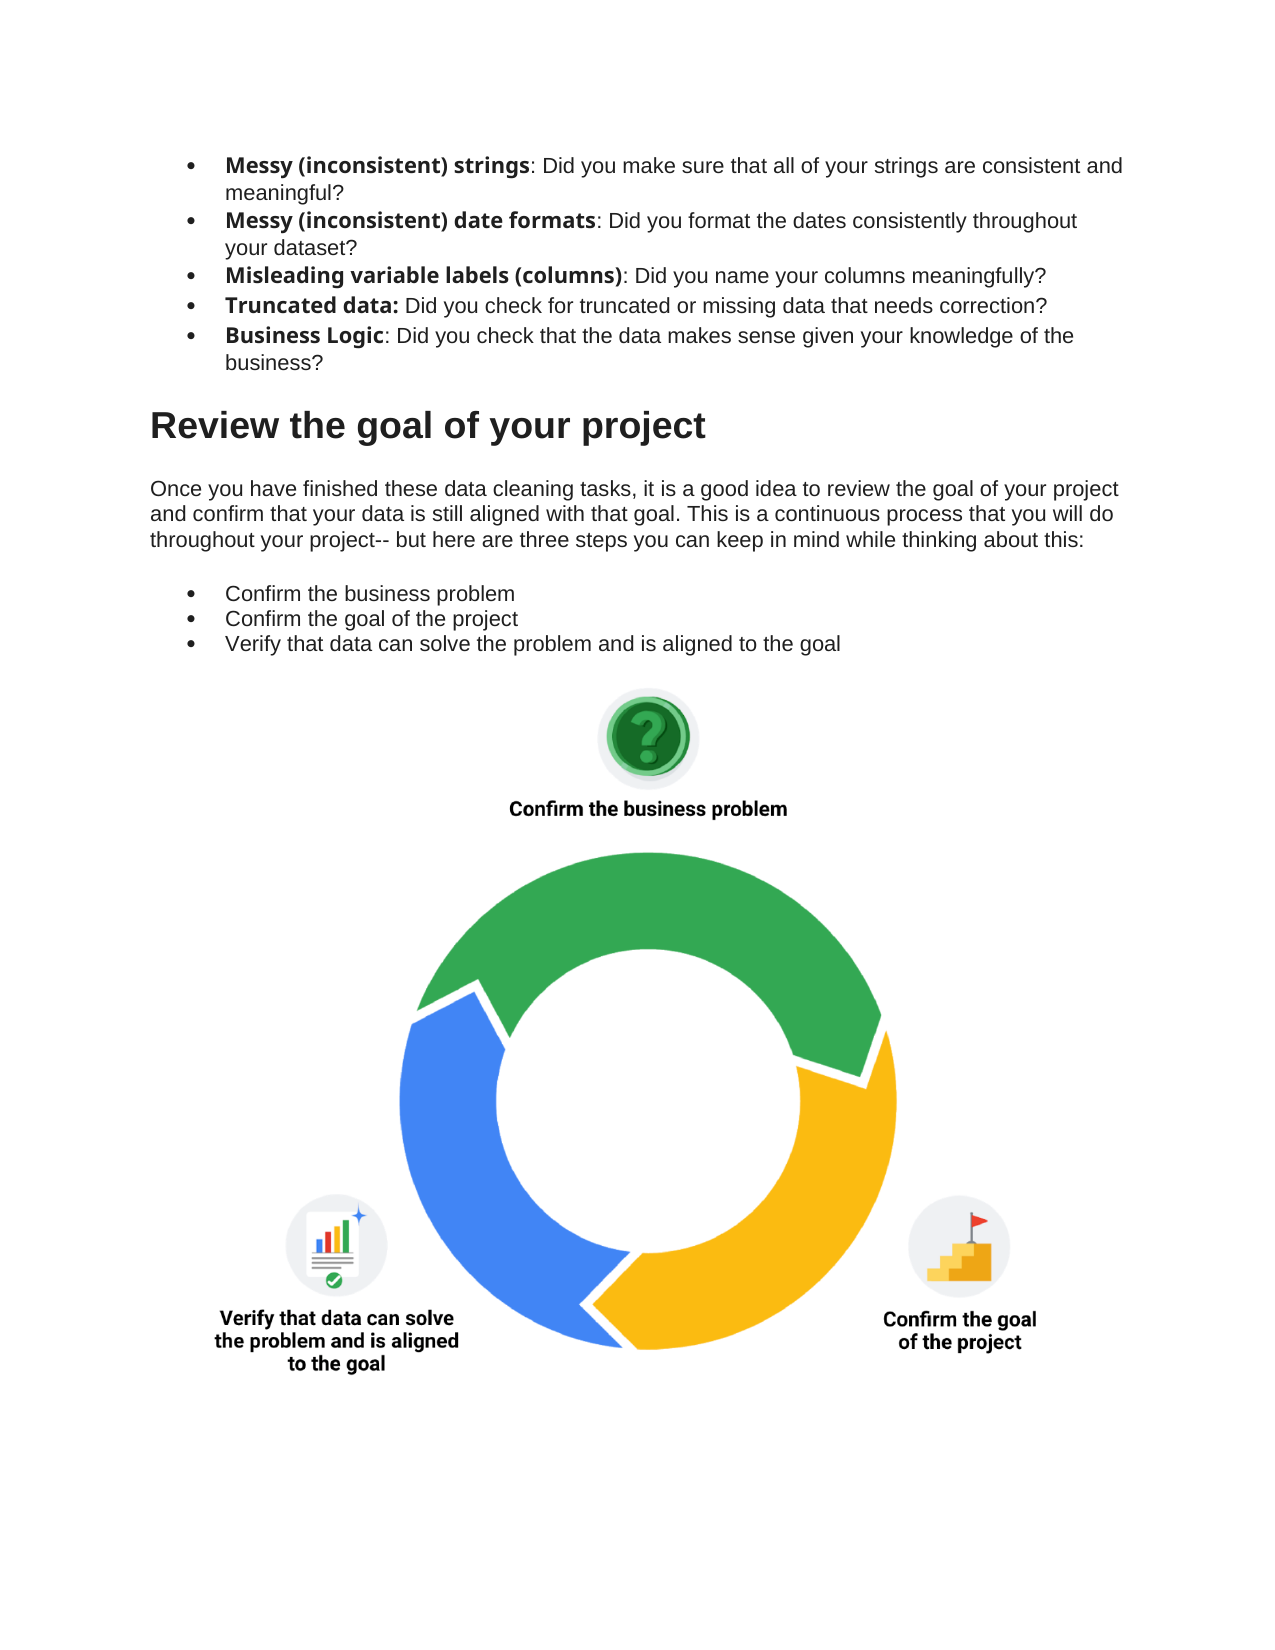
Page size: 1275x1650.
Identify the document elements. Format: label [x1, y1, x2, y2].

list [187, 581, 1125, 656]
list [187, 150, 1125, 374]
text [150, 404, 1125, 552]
picture [150, 656, 1125, 1404]
